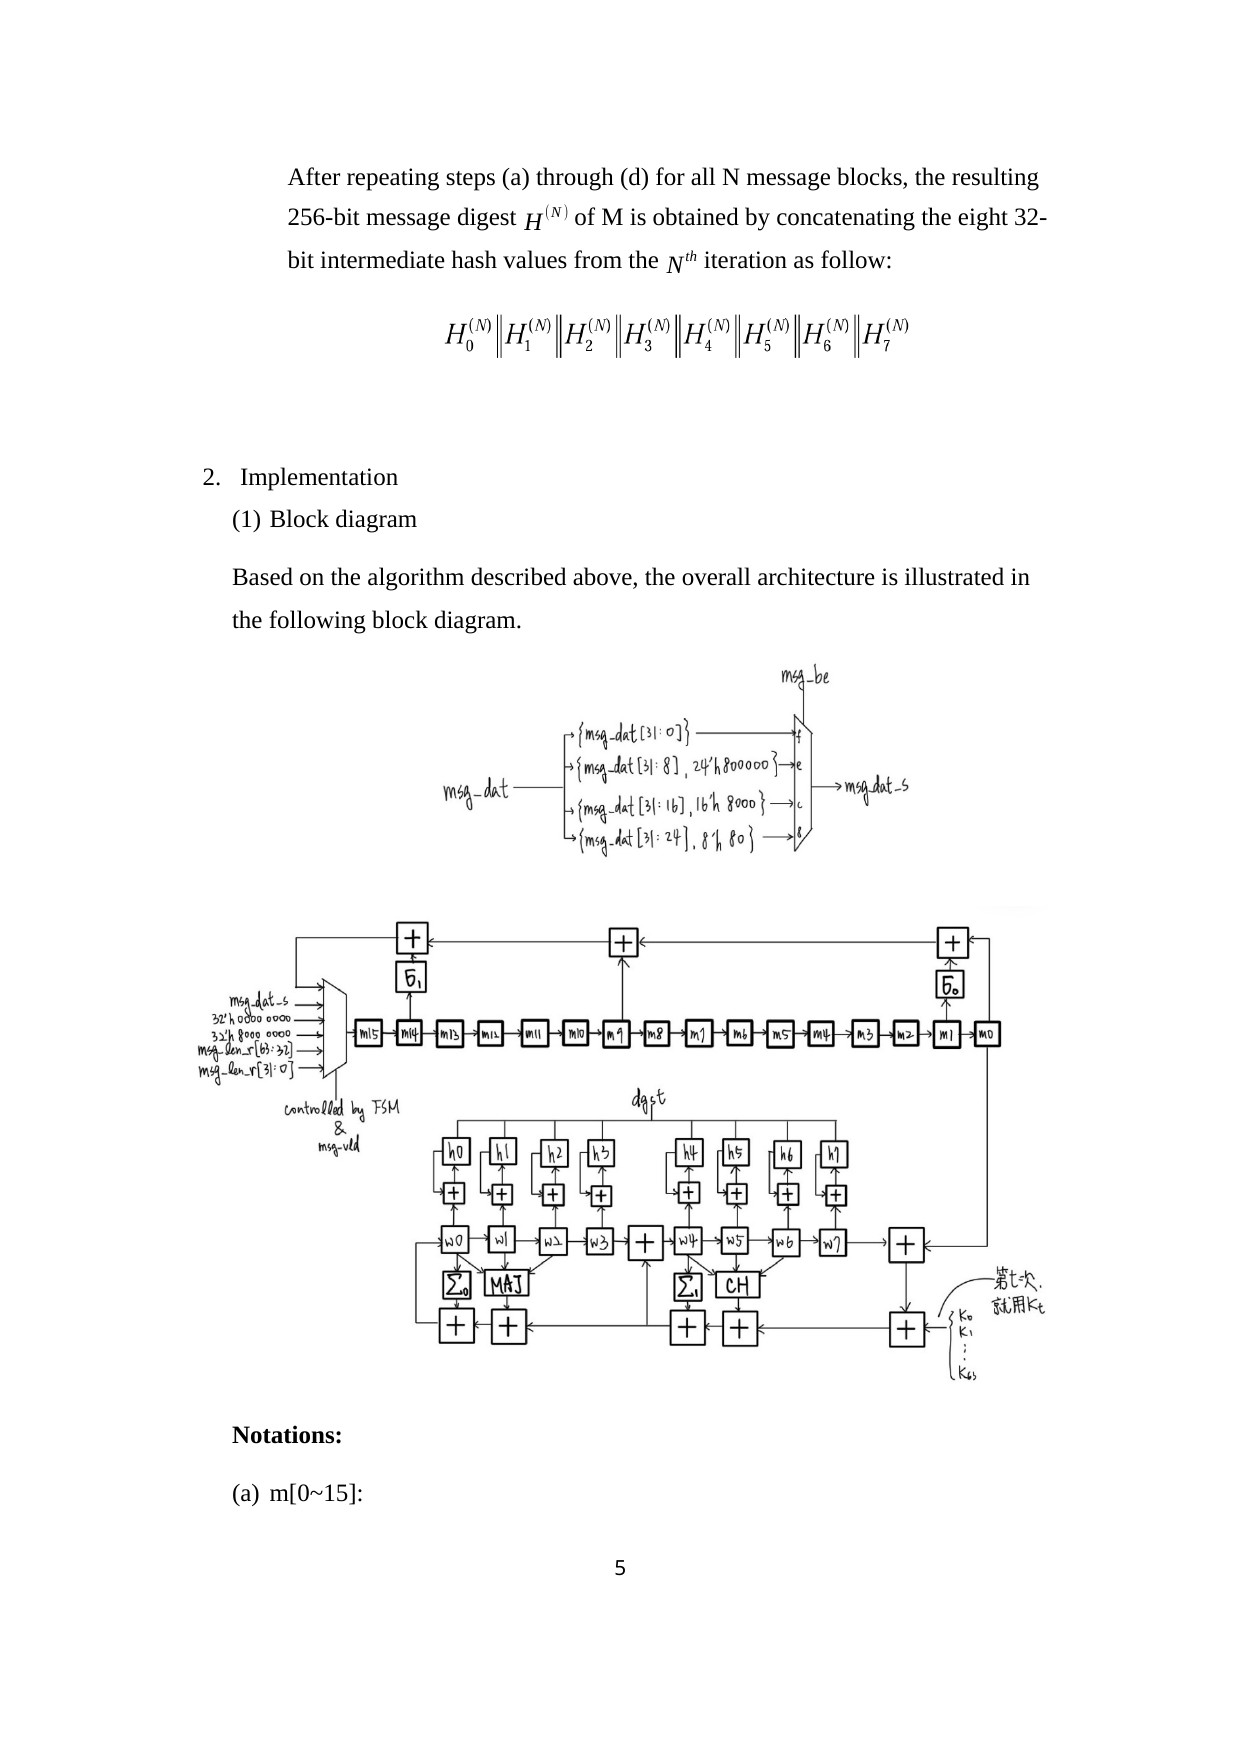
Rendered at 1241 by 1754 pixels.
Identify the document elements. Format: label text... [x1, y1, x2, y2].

list Implementation [202, 457, 1053, 495]
text Based on the algorithm described above, the overall architecture is illustrated in the following block diagram. [232, 558, 1053, 638]
text Notations: [187, 1415, 1053, 1453]
picture [188, 906, 1052, 1391]
picture [431, 659, 922, 863]
text After repeating steps (a) through (d) for all N message blocks, the resulting 256-bit message digest of M is obtained by concatenating the eight 32-bit intermediate hash values from the iteration as follow: [287, 158, 1053, 281]
list m[0~15]: [232, 1474, 1053, 1511]
list Block diagram [232, 499, 1053, 537]
picture [435, 302, 918, 368]
